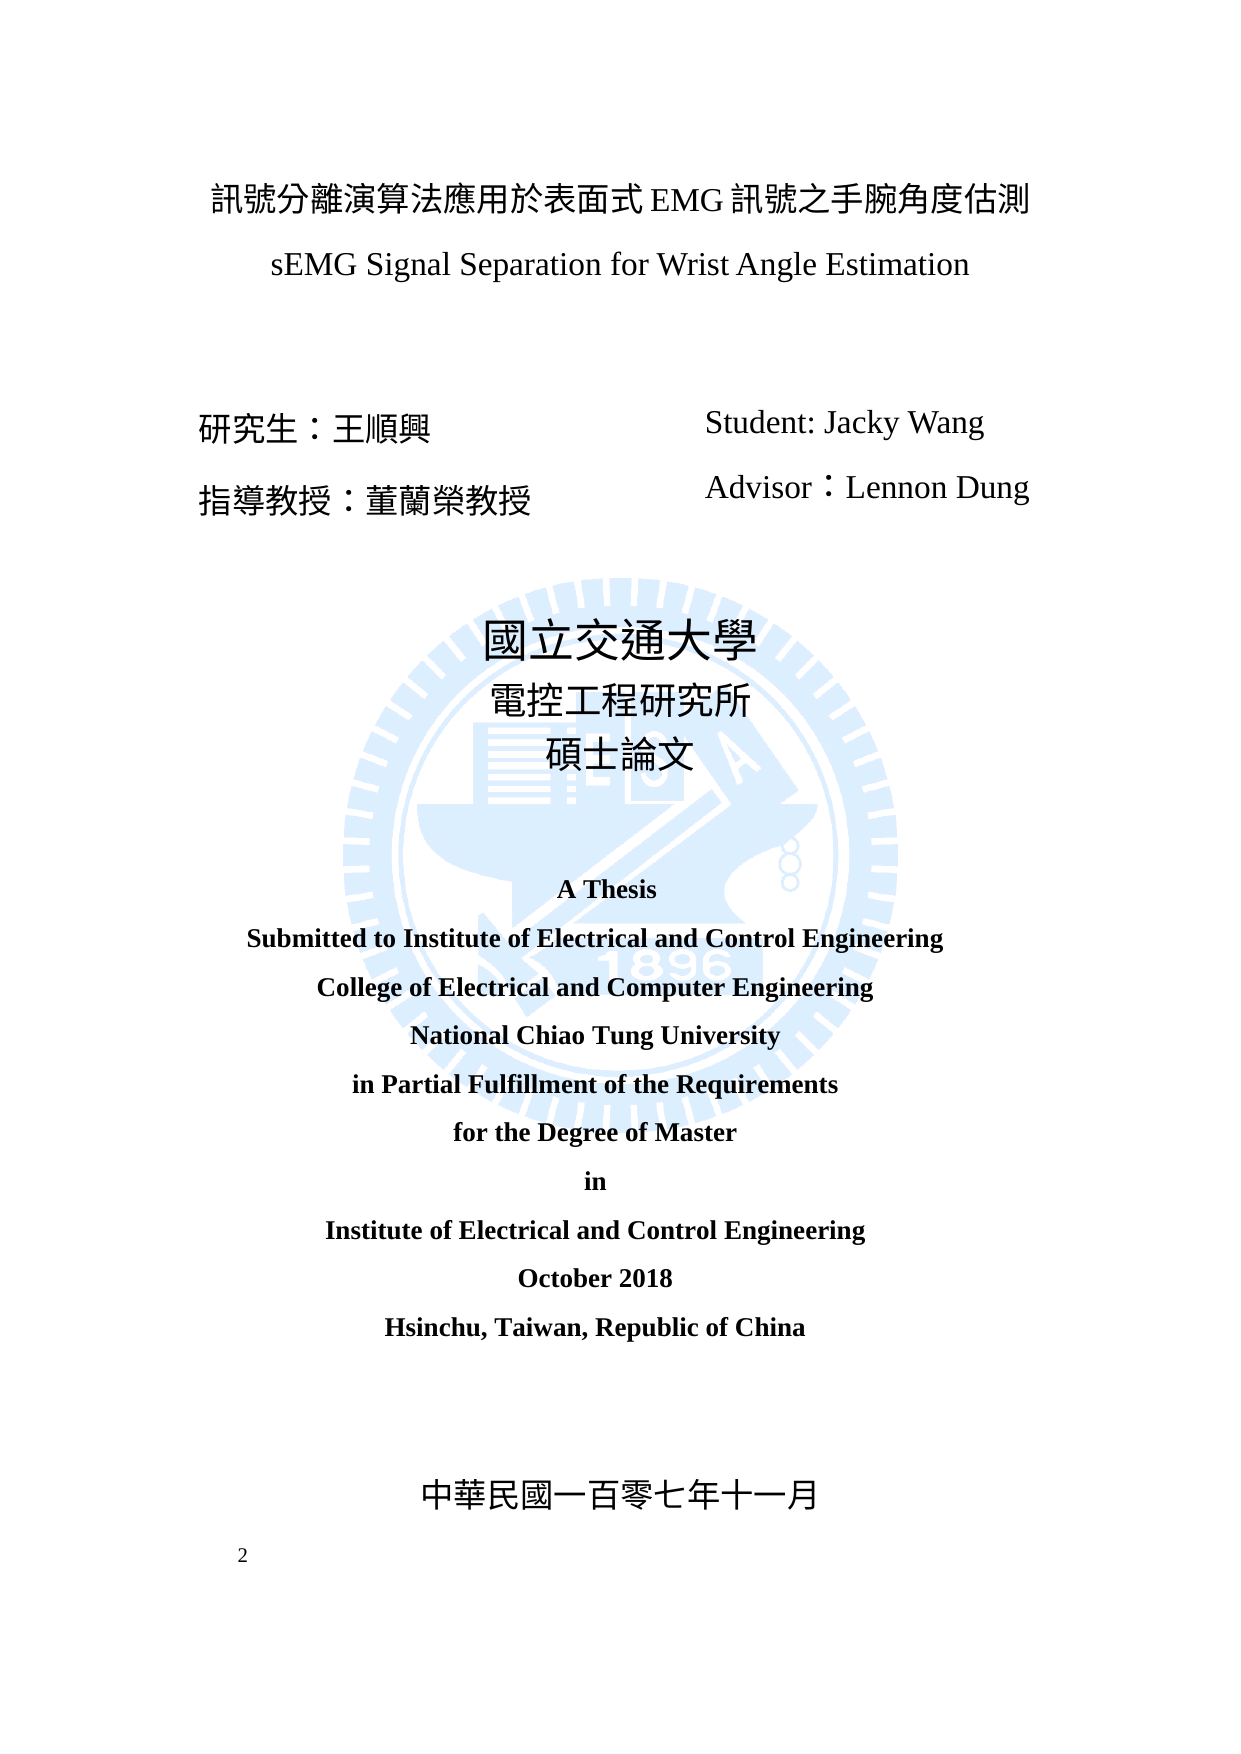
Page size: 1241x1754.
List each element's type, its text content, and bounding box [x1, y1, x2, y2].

text 中華民國一百零七年十一月 [187, 1468, 1053, 1517]
text Submitted to Institute of Electrical and Control Engineering [164, 916, 1026, 959]
text for the Degree of Master [164, 1110, 1026, 1154]
text 訊號分離演算法應用於表面式EMG訊號之手腕角度估測 [187, 172, 1053, 221]
text National Chiao Tung University [164, 1013, 1026, 1057]
text in Partial Fulfillment of the Requirements [164, 1061, 1026, 1106]
text sEMG Signal Separation for Wrist Angle Estimation [187, 244, 1053, 283]
text College of Electrical and Computer Engineering [164, 964, 1026, 1008]
table_header 研究生：王順興 指導教授：董蘭榮教授 [188, 353, 619, 605]
text 電控工程研究所 [187, 671, 1053, 725]
text 碩士論文 [187, 725, 1053, 780]
text 國立交通大學 [187, 605, 1053, 671]
text Hsinchu, Taiwan, Republic of China [164, 1305, 1026, 1349]
table_header [619, 353, 1052, 605]
text Institute of Electrical and Control Engineering [164, 1207, 1026, 1251]
text October 2018 [164, 1256, 1026, 1300]
text A Thesis [187, 867, 1026, 911]
text in [164, 1159, 1026, 1203]
